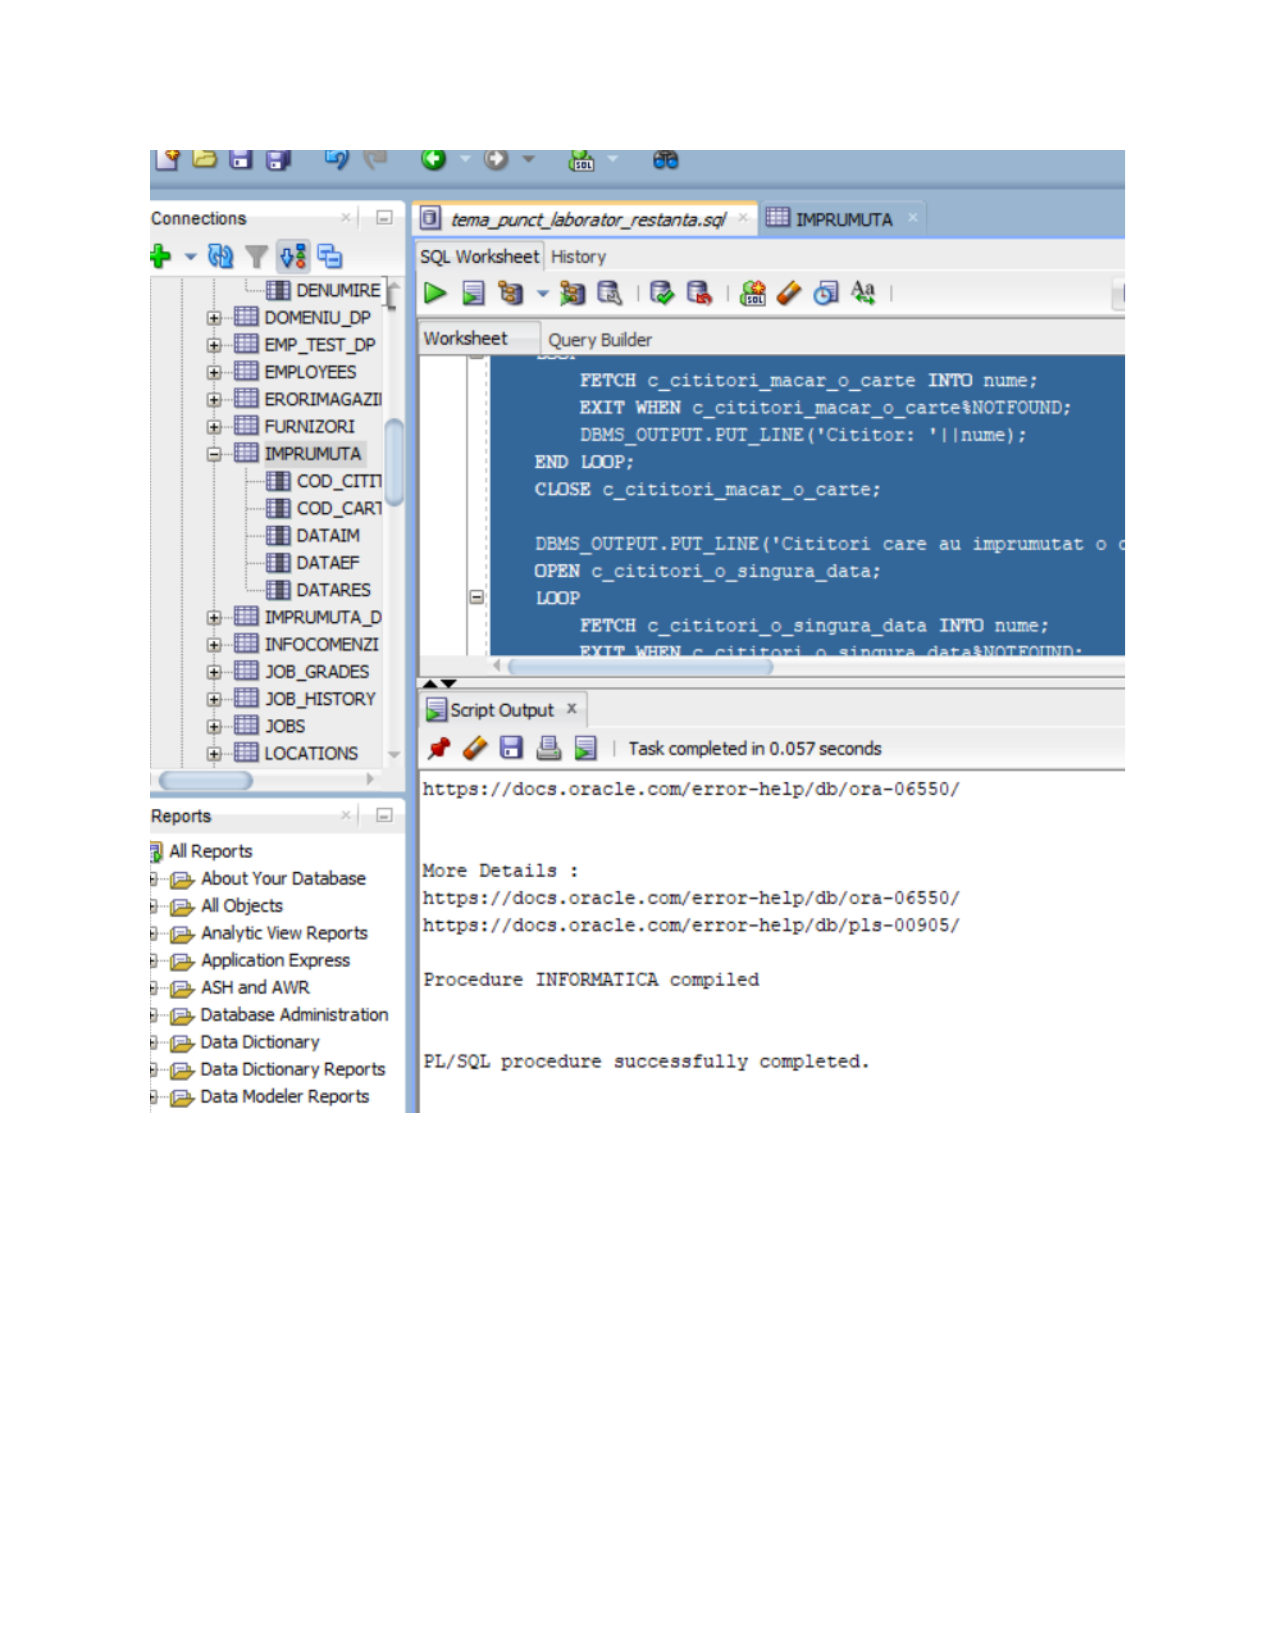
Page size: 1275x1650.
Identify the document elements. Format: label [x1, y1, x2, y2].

picture [150, 150, 1125, 1113]
